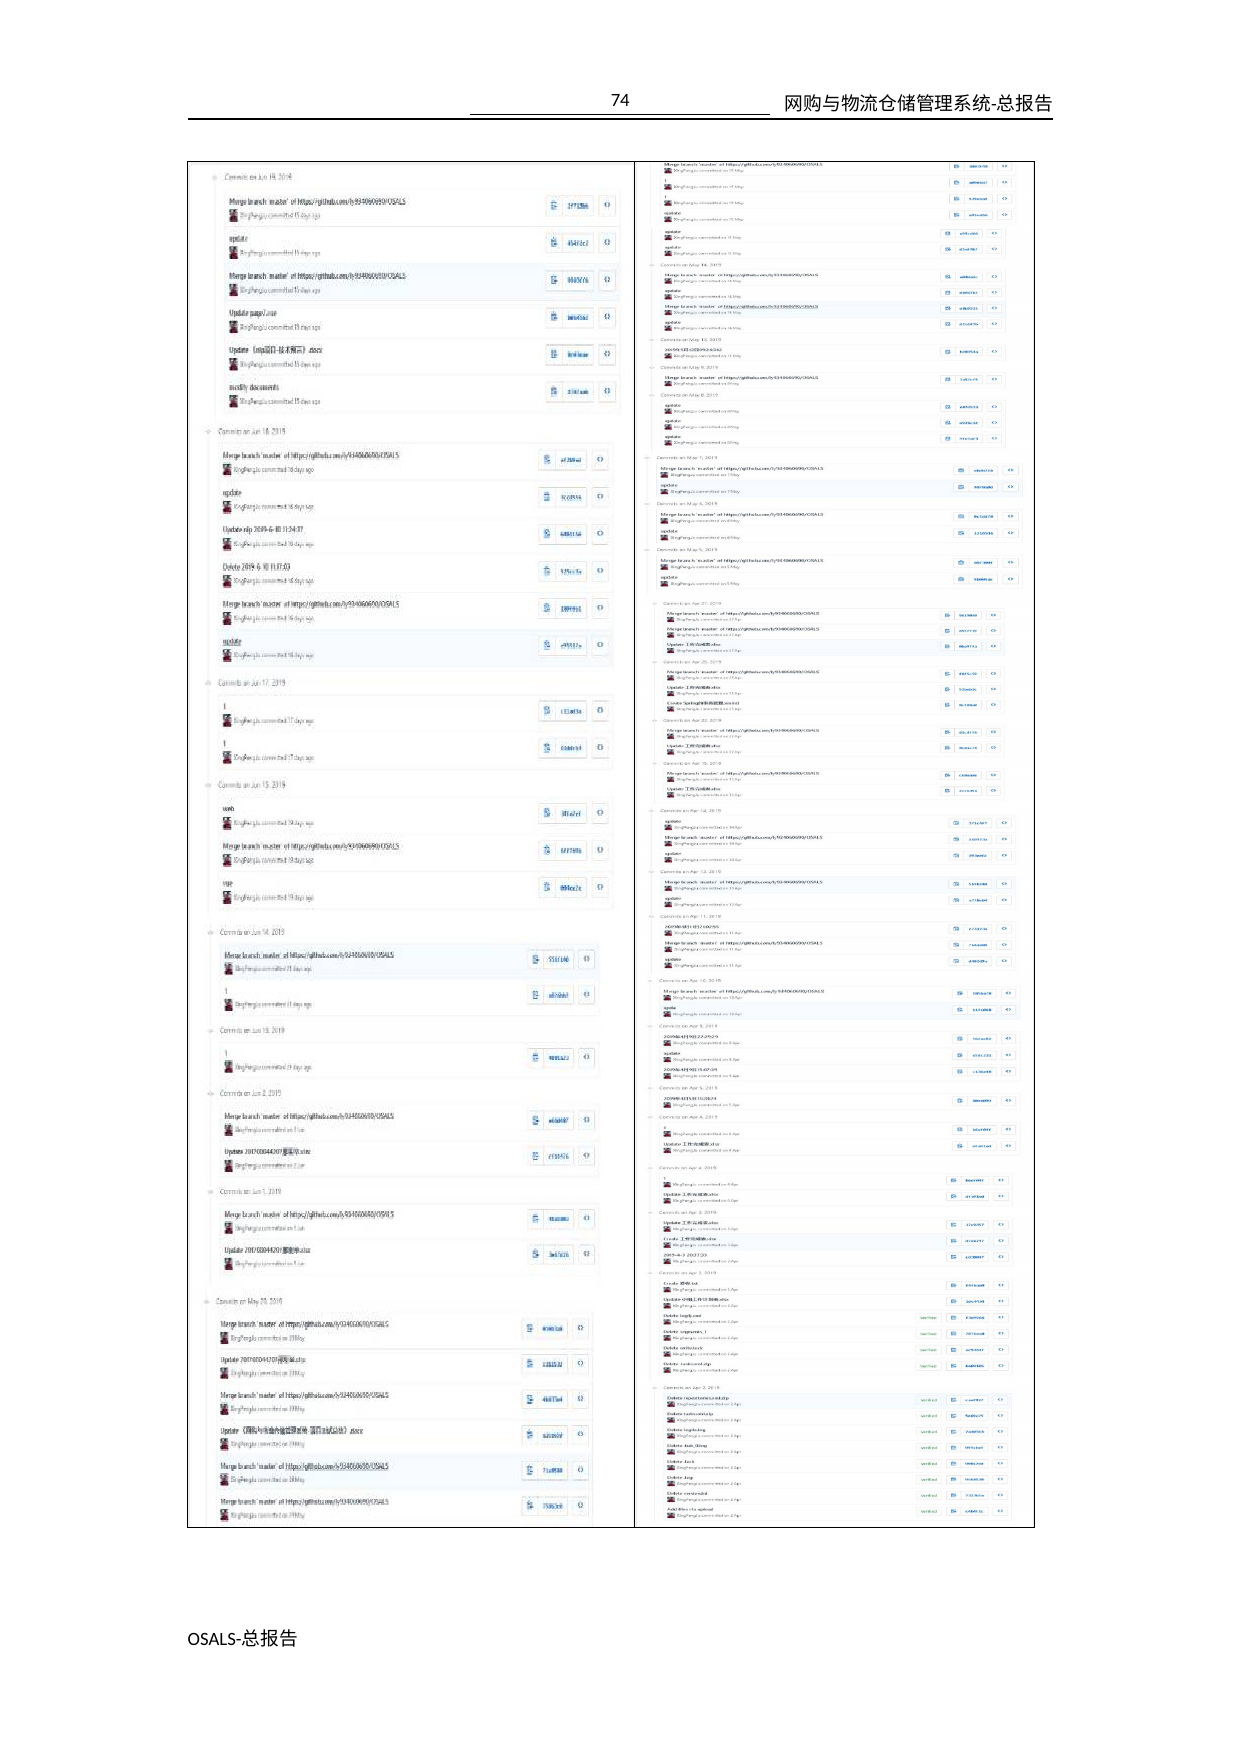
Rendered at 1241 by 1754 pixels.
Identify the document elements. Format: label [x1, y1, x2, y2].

picture [635, 162, 1034, 1527]
picture [188, 162, 634, 1527]
